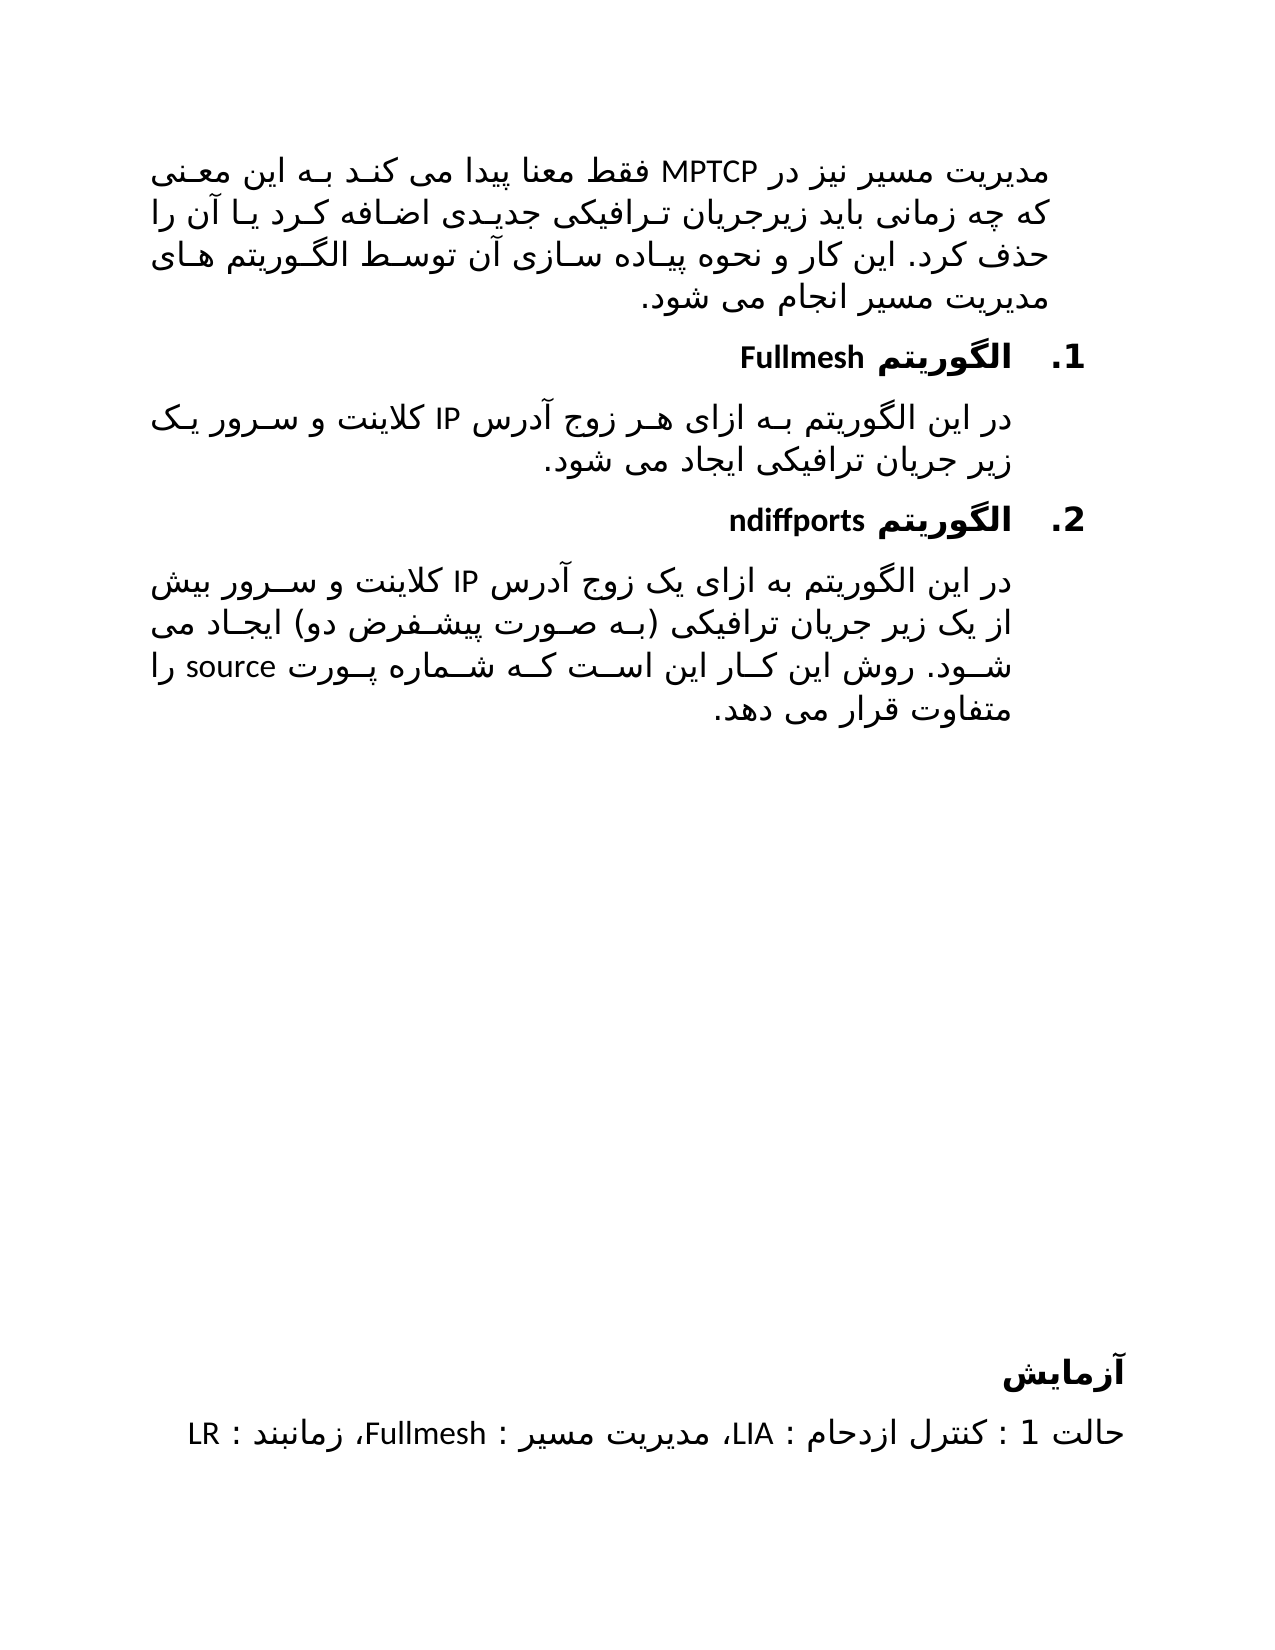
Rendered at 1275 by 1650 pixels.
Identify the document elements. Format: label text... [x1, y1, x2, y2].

text آزمایش [150, 1354, 1125, 1393]
text در این الگوریتم به ازای یک زوج آدرس IP کلاینت و سرور بیش از یک زیر جریان ترافیکی (به صورت پیشفرض دو) ایجاد می شود. روش این کار این است که شماره پورت source را متفاوت قرار می دهد. [150, 559, 1012, 728]
text مدیریت مسیر نیز در MPTCP فقط معنا پیدا می کند به این معنی که چه زمانی باید زیرجریان ترافیکی جدیدی اضافه کرد یا آن را حذف کرد. این کار و نحوه پیاده سازی آن توسط الگوریتم های مدیریت مسیر انجام می شود. [150, 150, 1050, 316]
list الگوریتم Fullmesh [150, 336, 1050, 377]
text حالت 1 : کنترل ازدحام : LIA، مدیریت مسیر : Fullmesh، زمانبند : LR [150, 1412, 1125, 1453]
text در این الگوریتم به ازای هر زوج آدرس IP کلاینت و سرور یک زیر جریان ترافیکی ایجاد می شود. [150, 397, 1012, 479]
list الگوریتم ndiffports [150, 499, 1050, 540]
